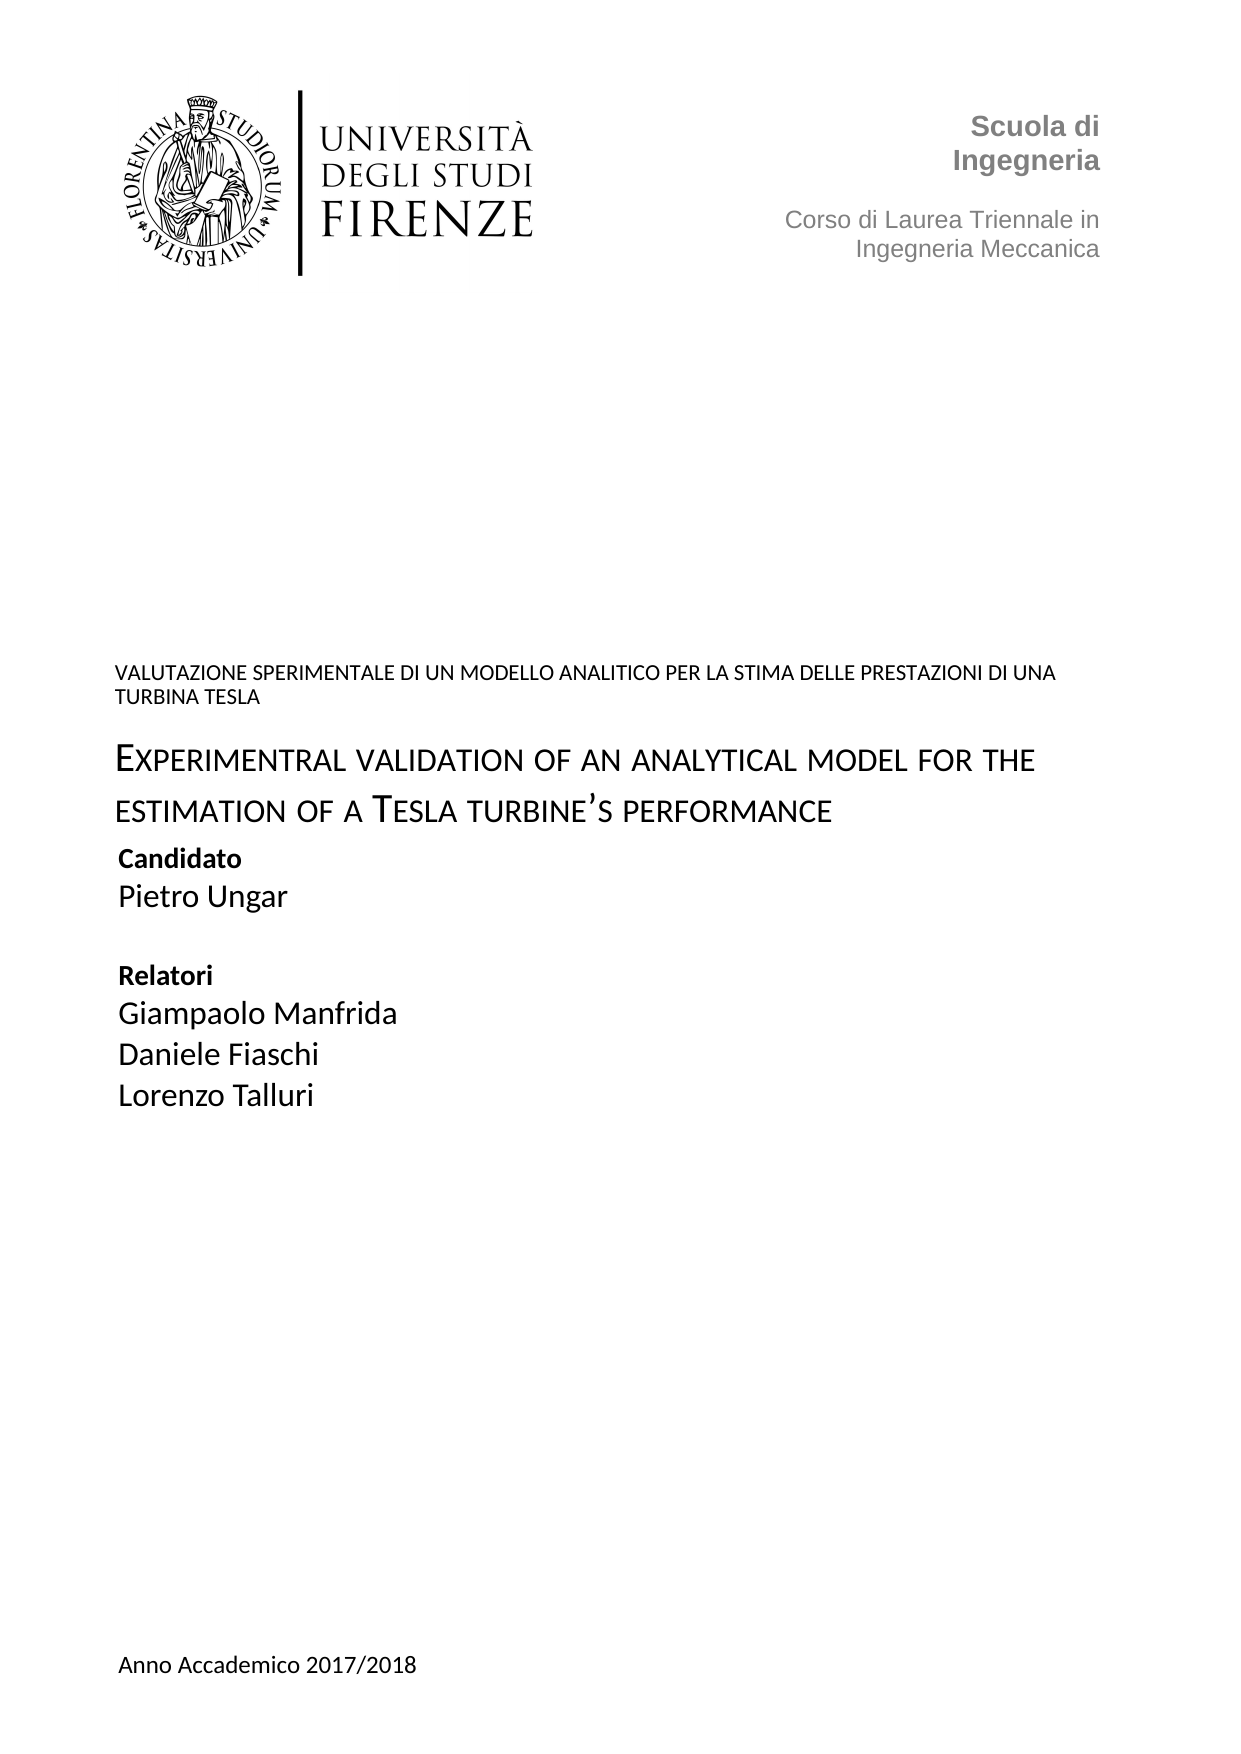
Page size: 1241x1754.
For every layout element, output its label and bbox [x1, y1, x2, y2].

picture [118, 73, 540, 293]
